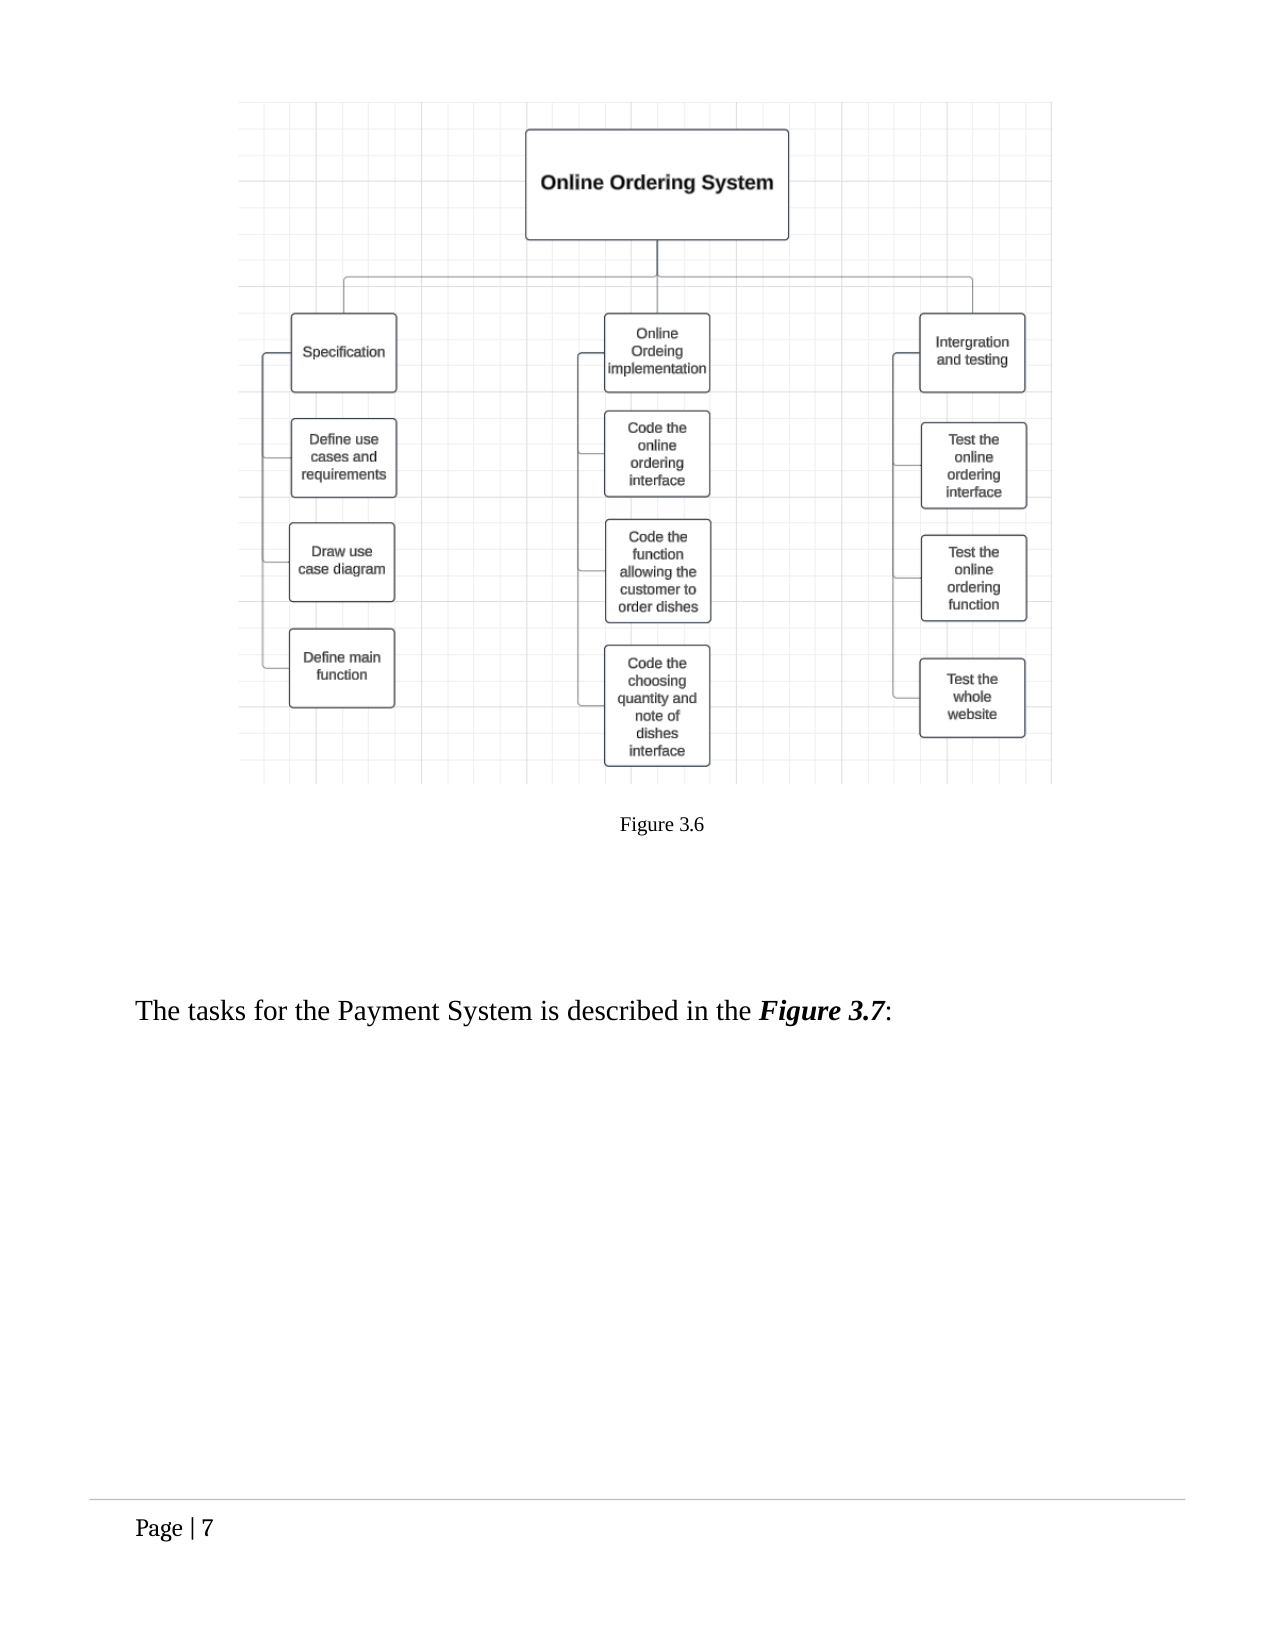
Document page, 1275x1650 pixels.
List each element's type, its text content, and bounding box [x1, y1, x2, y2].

text The tasks for the Payment System is described in the Figure 3.7: [135, 993, 1198, 1027]
picture [238, 102, 1053, 784]
text Figure 3.6 [48, 812, 1151, 836]
